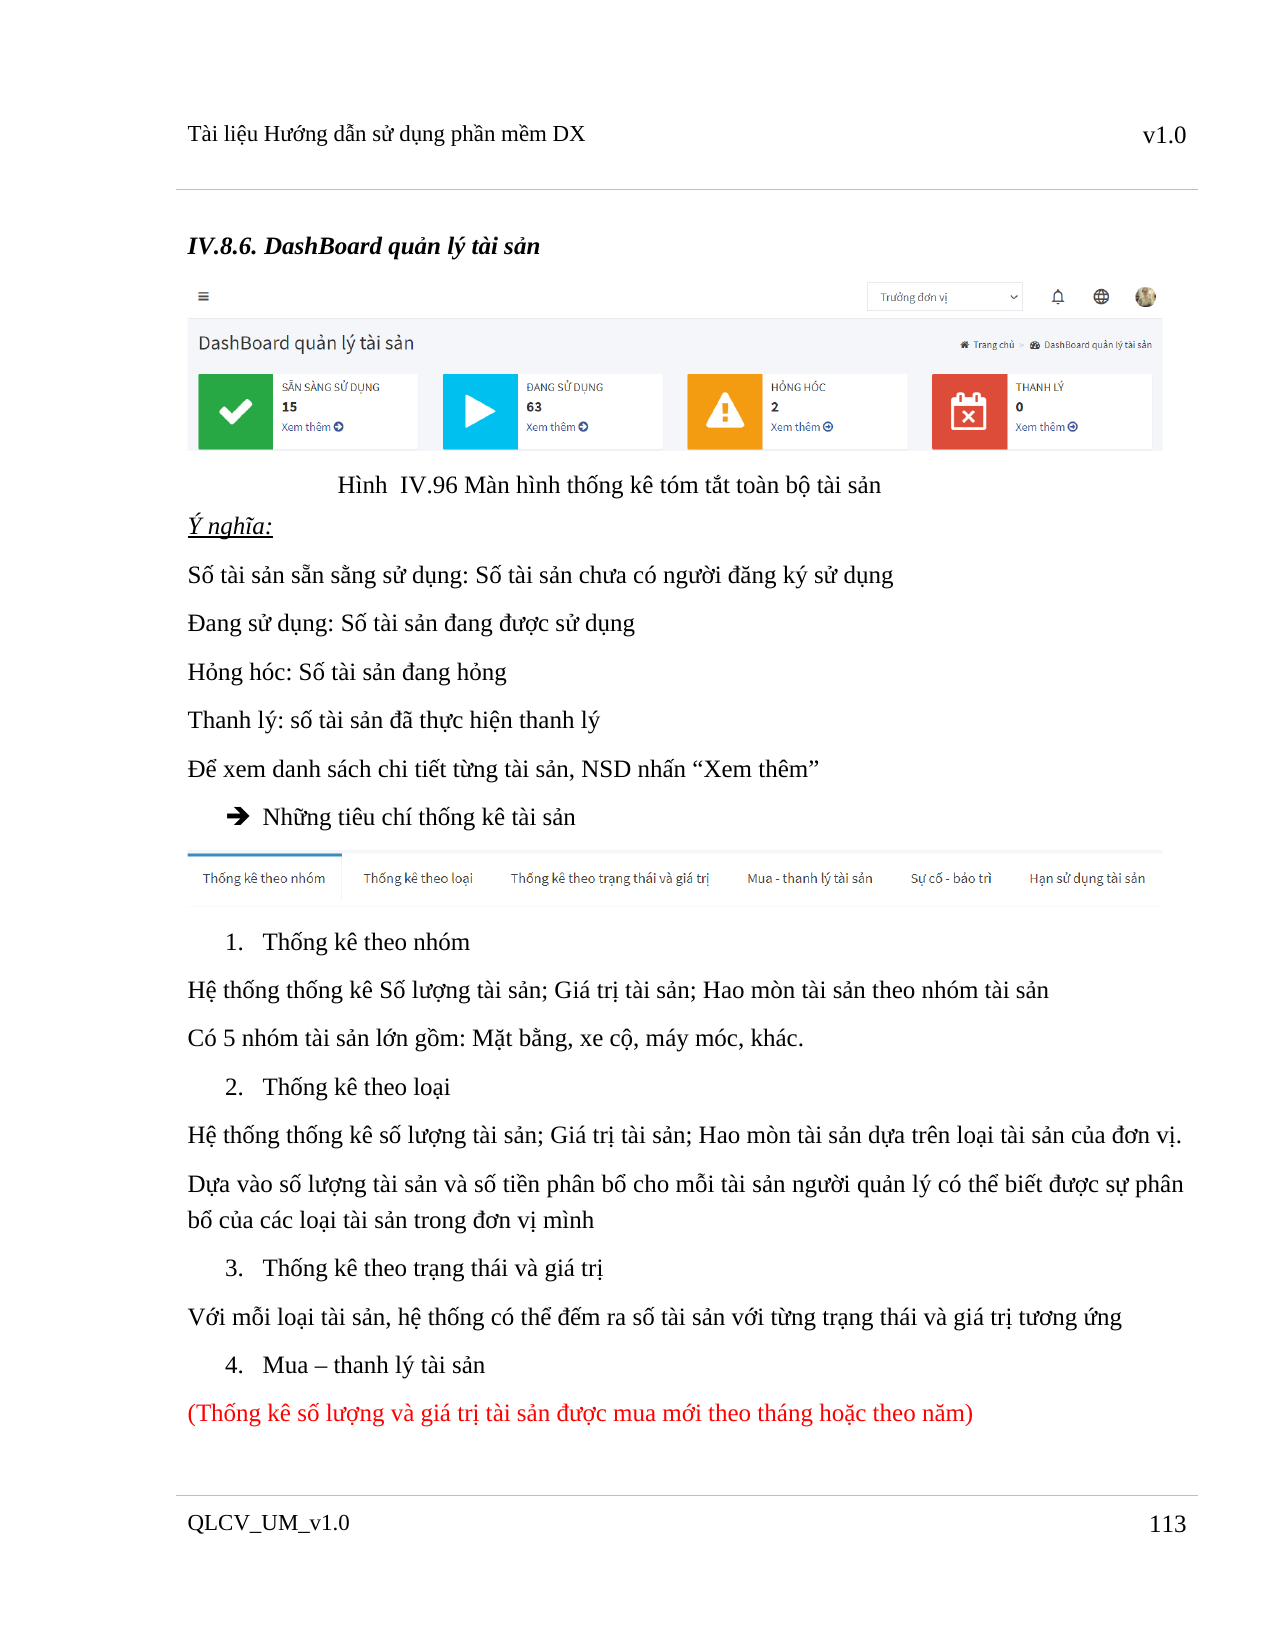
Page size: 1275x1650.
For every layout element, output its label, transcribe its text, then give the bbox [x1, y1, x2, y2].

text Với mỗi loại tài sản, hệ thống có thể đếm ra số tài sản với từng trạng thái và giá trị tương ứng [187, 1302, 1186, 1330]
text Đang sử dụng: Số tài sản đang được sử dụng [187, 608, 1186, 637]
list Thống kê theo trạng thái và giá trị [225, 1253, 1186, 1282]
text Để xem danh sách chi tiết từng tài sản, NSD nhấn “Xem thêm” [187, 754, 1186, 782]
text Số tài sản sẵn sằng sử dụng: Số tài sản chưa có người đăng ký sử dụng [187, 560, 1186, 589]
subtitle DashBoard quản lý tài sản [187, 231, 1186, 259]
text Có 5 nhóm tài sản lớn gồm: Mặt bằng, xe cộ, máy móc, khác. [187, 1023, 1186, 1052]
text Hệ thống thống kê Số lượng tài sản; Giá trị tài sản; Hao mòn tài sản theo nhóm tài sản [187, 975, 1186, 1004]
text Ý nghĩa: [187, 511, 1186, 540]
text Thanh lý: số tài sản đã thực hiện thanh lý [187, 705, 1186, 734]
list Thống kê theo loại [225, 1072, 1186, 1101]
picture [187, 279, 1163, 451]
text Hệ thống thống kê số lượng tài sản; Giá trị tài sản; Hao mòn tài sản dựa trên loại tài sản của đơn vị. [187, 1120, 1186, 1149]
text (Thống kê số lượng và giá trị tài sản được mua mới theo tháng hoặc theo năm) [187, 1398, 1186, 1427]
list Những tiêu chí thống kê tài sản [225, 802, 1186, 831]
text Dựa vào số lượng tài sản và số tiền phân bổ cho mỗi tài sản người quản lý có thể biết được sự phân bổ của các loại tài sản trong đơn vị mình [187, 1169, 1186, 1233]
list Thống kê theo nhóm [225, 927, 1186, 955]
list Mua – thanh lý tài sản [225, 1350, 1186, 1379]
picture [187, 850, 1163, 907]
text Hỏng hóc: Số tài sản đang hỏng [187, 657, 1186, 686]
